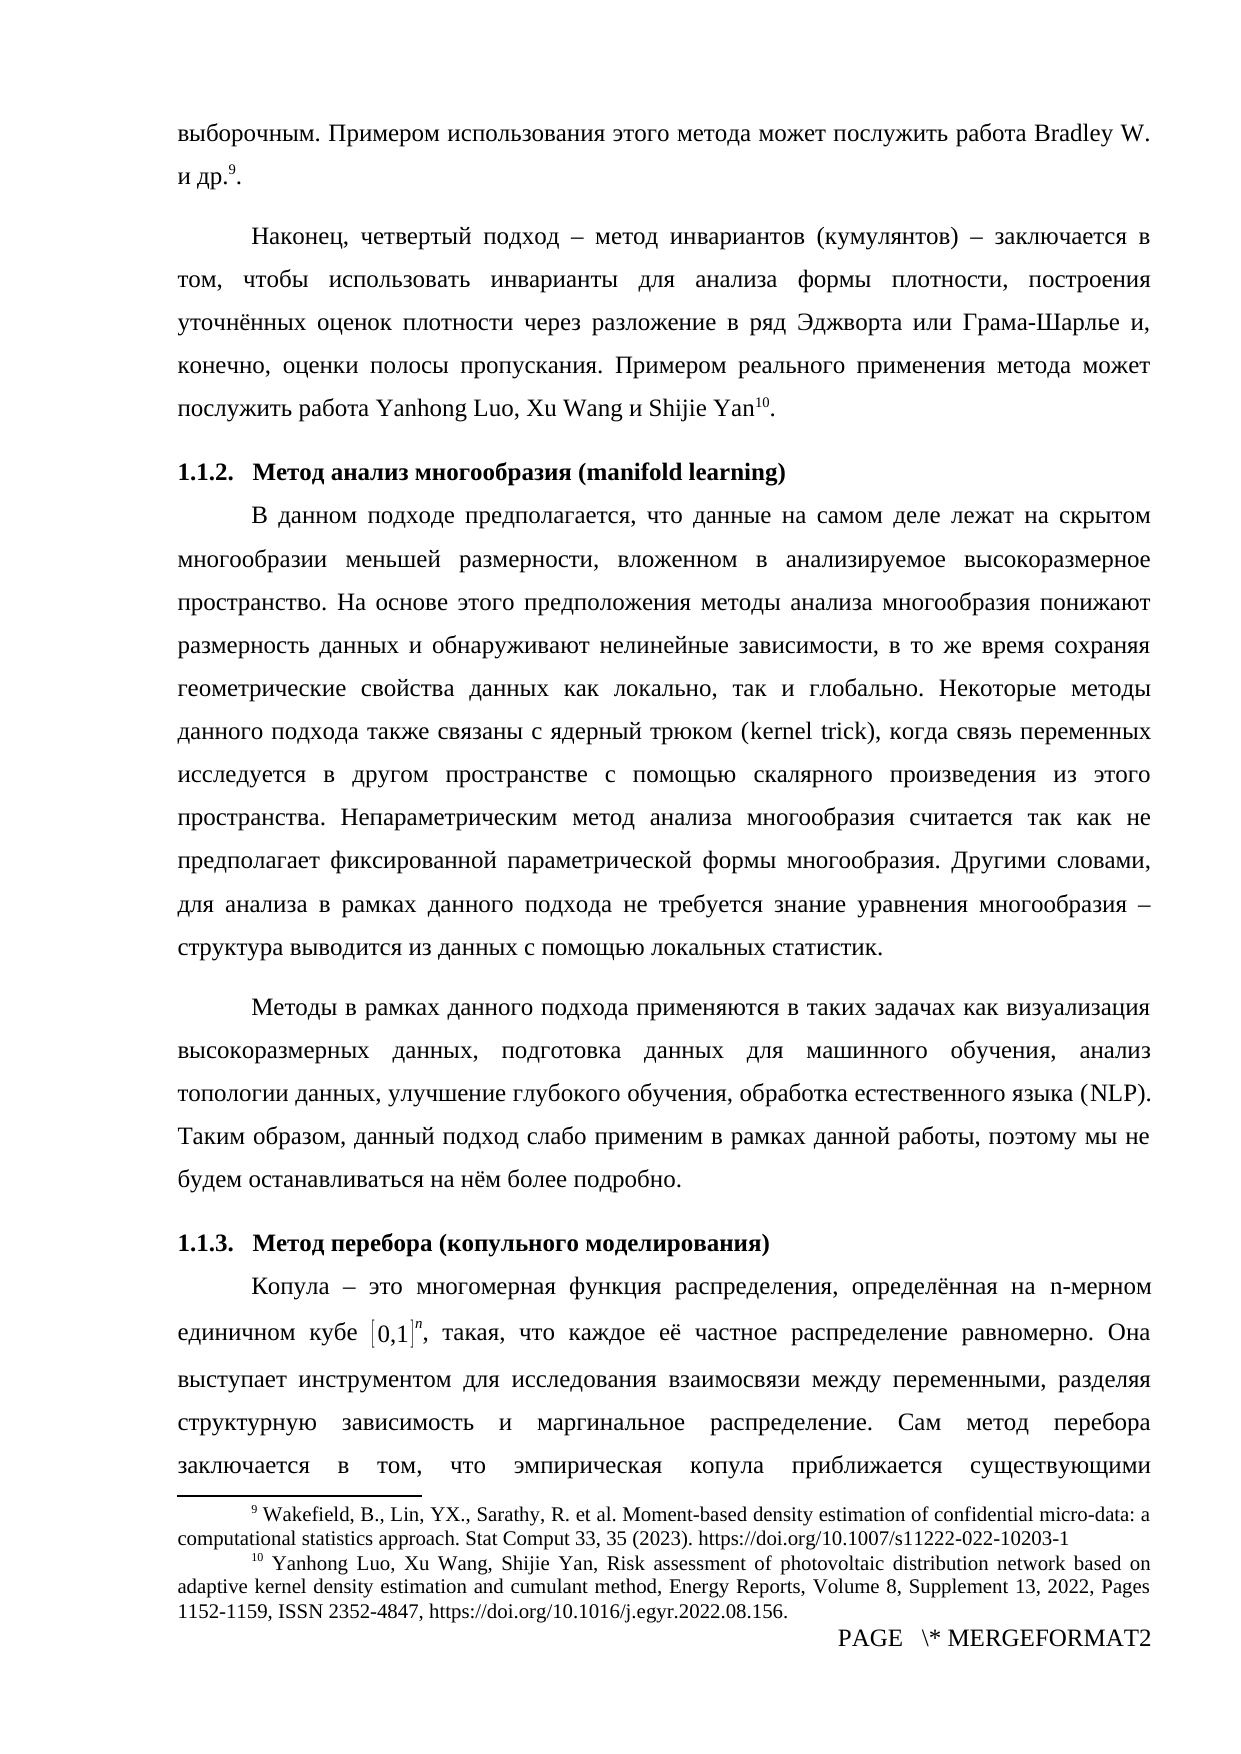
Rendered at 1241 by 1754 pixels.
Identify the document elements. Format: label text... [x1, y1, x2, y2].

text Методы в рамках данного подхода применяются в таких задачах как визуализация высокоразмерных данных, подготовка данных для машинного обучения, анализ топологии данных, улучшение глубокого обучения, обработка естественного языка (NLP). Таким образом, данный подход слабо применим в рамках данной работы, поэтому мы не будем останавливаться на нём более подробно. [177, 992, 1152, 1193]
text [177, 1271, 1152, 1479]
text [177, 118, 1152, 190]
subtitle Метод анализ многообразия (manifold learning) [177, 457, 1152, 486]
text В данном подходе предполагается, что данные на самом деле лежат на скрытом многообразии меньшей размерности, вложенном в анализируемое высокоразмерное пространство. На основе этого предположения методы анализа многообразия понижают размерность данных и обнаруживают нелинейные зависимости, в то же время сохраняя геометрические свойства данных как локально, так и глобально. Некоторые методы данного подхода также связаны с ядерный трюком (kernel trick), когда связь переменных исследуется в другом пространстве с помощью скалярного произведения из этого пространства. Непараметрическим метод анализа многообразия считается так как не предполагает фиксированной параметрической формы многообразия. Другими словами, для анализа в рамках данного подхода не требуется знание уравнения многообразия – структура выводится из данных с помощью локальных статистик. [177, 501, 1152, 961]
text Наконец, четвертый подход – метод инвариантов (кумулянтов) – заключается в том, чтобы использовать инварианты для анализа формы плотности, построения уточнённых оценок плотности через разложение в ряд Эджворта или Грама-Шарлье и, конечно, оценки полосы пропускания. Примером реального применения метода может послужить работа Yanhong Luo, Xu Wang и Shijie Yan. [177, 221, 1152, 422]
subtitle Метод перебора (копульного моделирования) [177, 1228, 1152, 1257]
